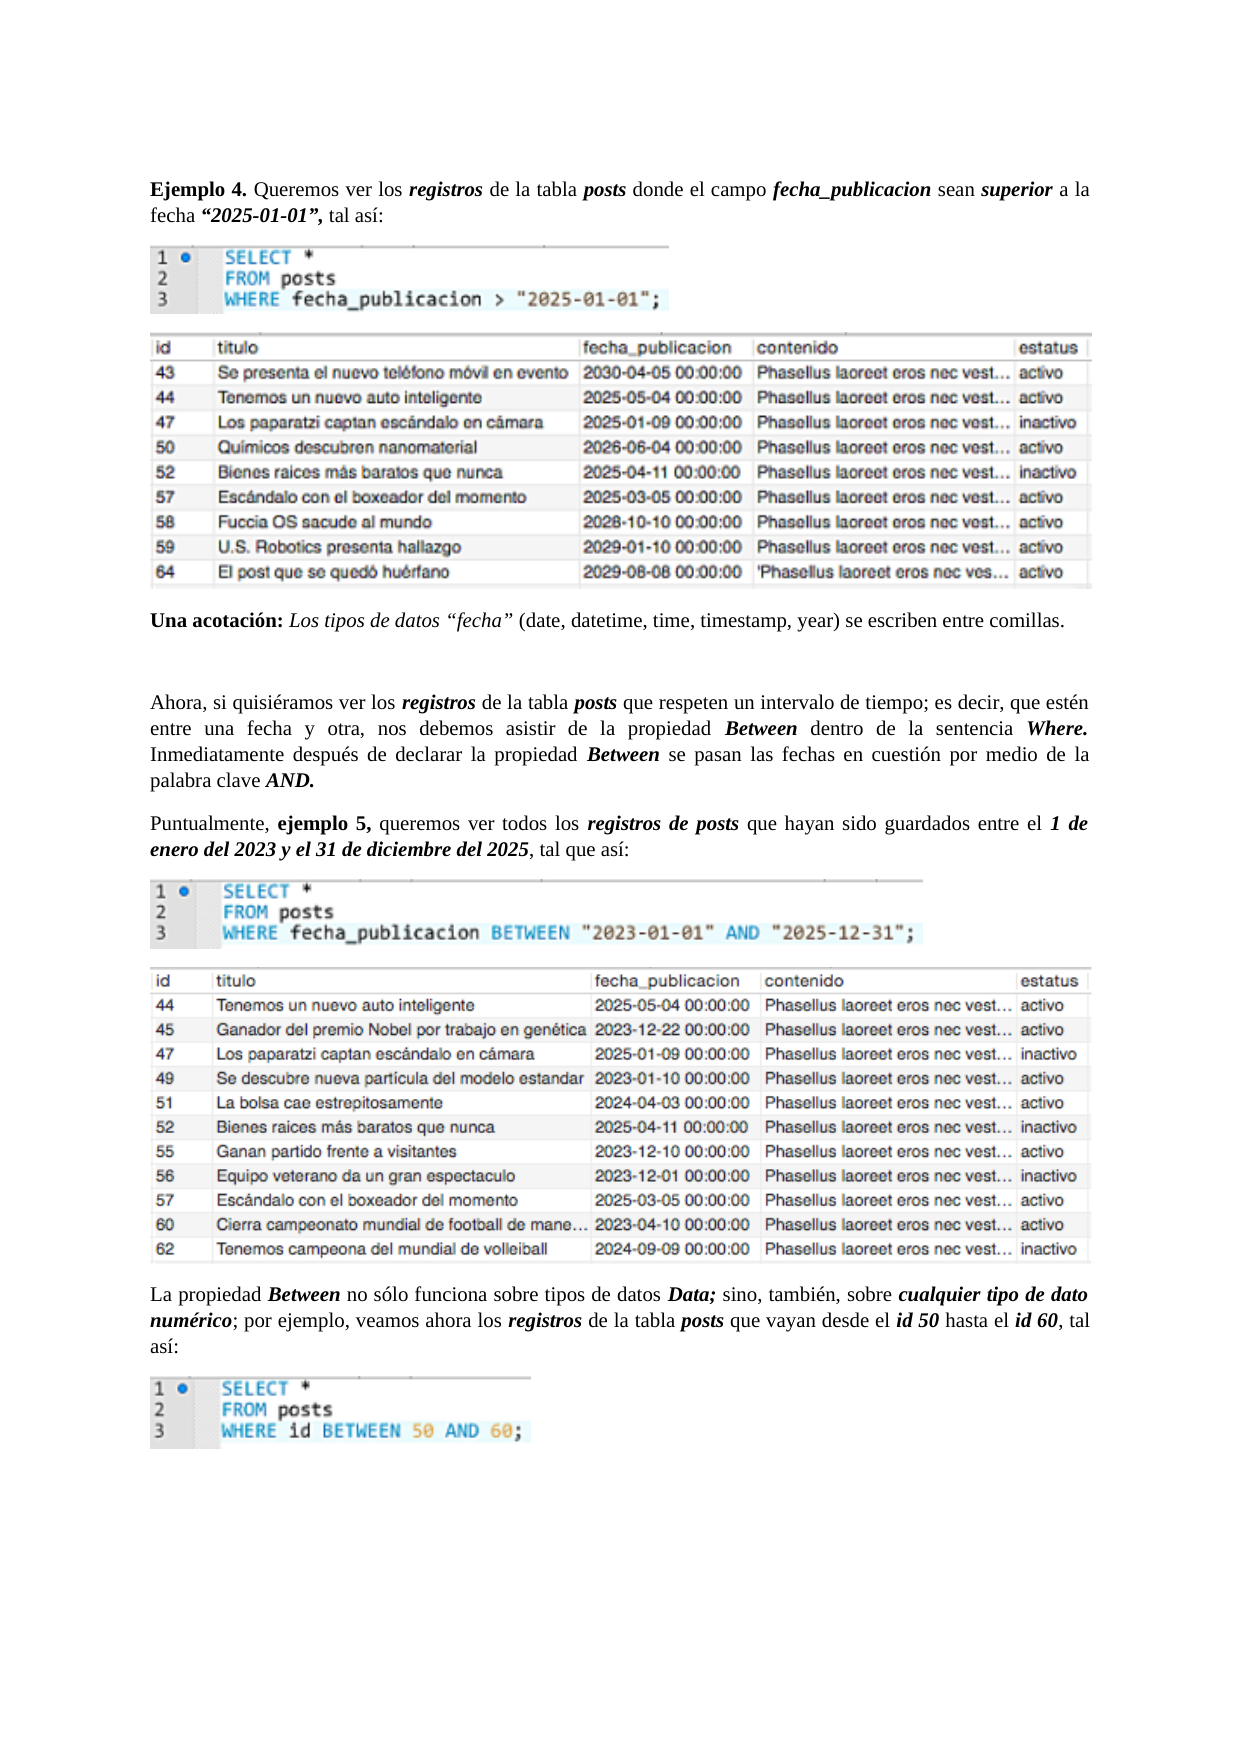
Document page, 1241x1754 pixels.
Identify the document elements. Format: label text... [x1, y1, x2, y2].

text La propiedad Between no sólo funciona sobre tipos de datos Data; sino, también, sobre cualquier tipo de dato numérico; por ejemplo, veamos ahora los registros de la tabla posts que vayan desde el id 50 hasta el id 60, tal así: [150, 1282, 1090, 1358]
text Ejemplo 4. Queremos ver los registros de la tabla posts donde el campo fecha_publicacion sean superior a la fecha “2025-01-01”, tal así: [150, 177, 1090, 227]
text Una acotación: Los tipos de datos “fecha” (date, datetime, time, timestamp, year) se escriben entre comillas. [150, 608, 1090, 632]
picture [150, 1376, 531, 1449]
picture [150, 332, 1092, 589]
text Puntualmente, ejemplo 5, queremos ver todos los registros de posts que hayan sido guardados entre el 1 de enero del 2023 y el 31 de diciembre del 2025, tal que así: [150, 811, 1090, 861]
picture [150, 879, 923, 949]
picture [150, 967, 1092, 1264]
text Ahora, si quisiéramos ver los registros de la tabla posts que respeten un intervalo de tiempo; es decir, que estén entre una fecha y otra, nos debemos asistir de la propiedad Between dentro de la sentencia Where. Inmediatamente después de declarar la propiedad Between se pasan las fechas en cuestión por medio de la palabra clave AND. [150, 690, 1090, 792]
picture [150, 245, 669, 314]
